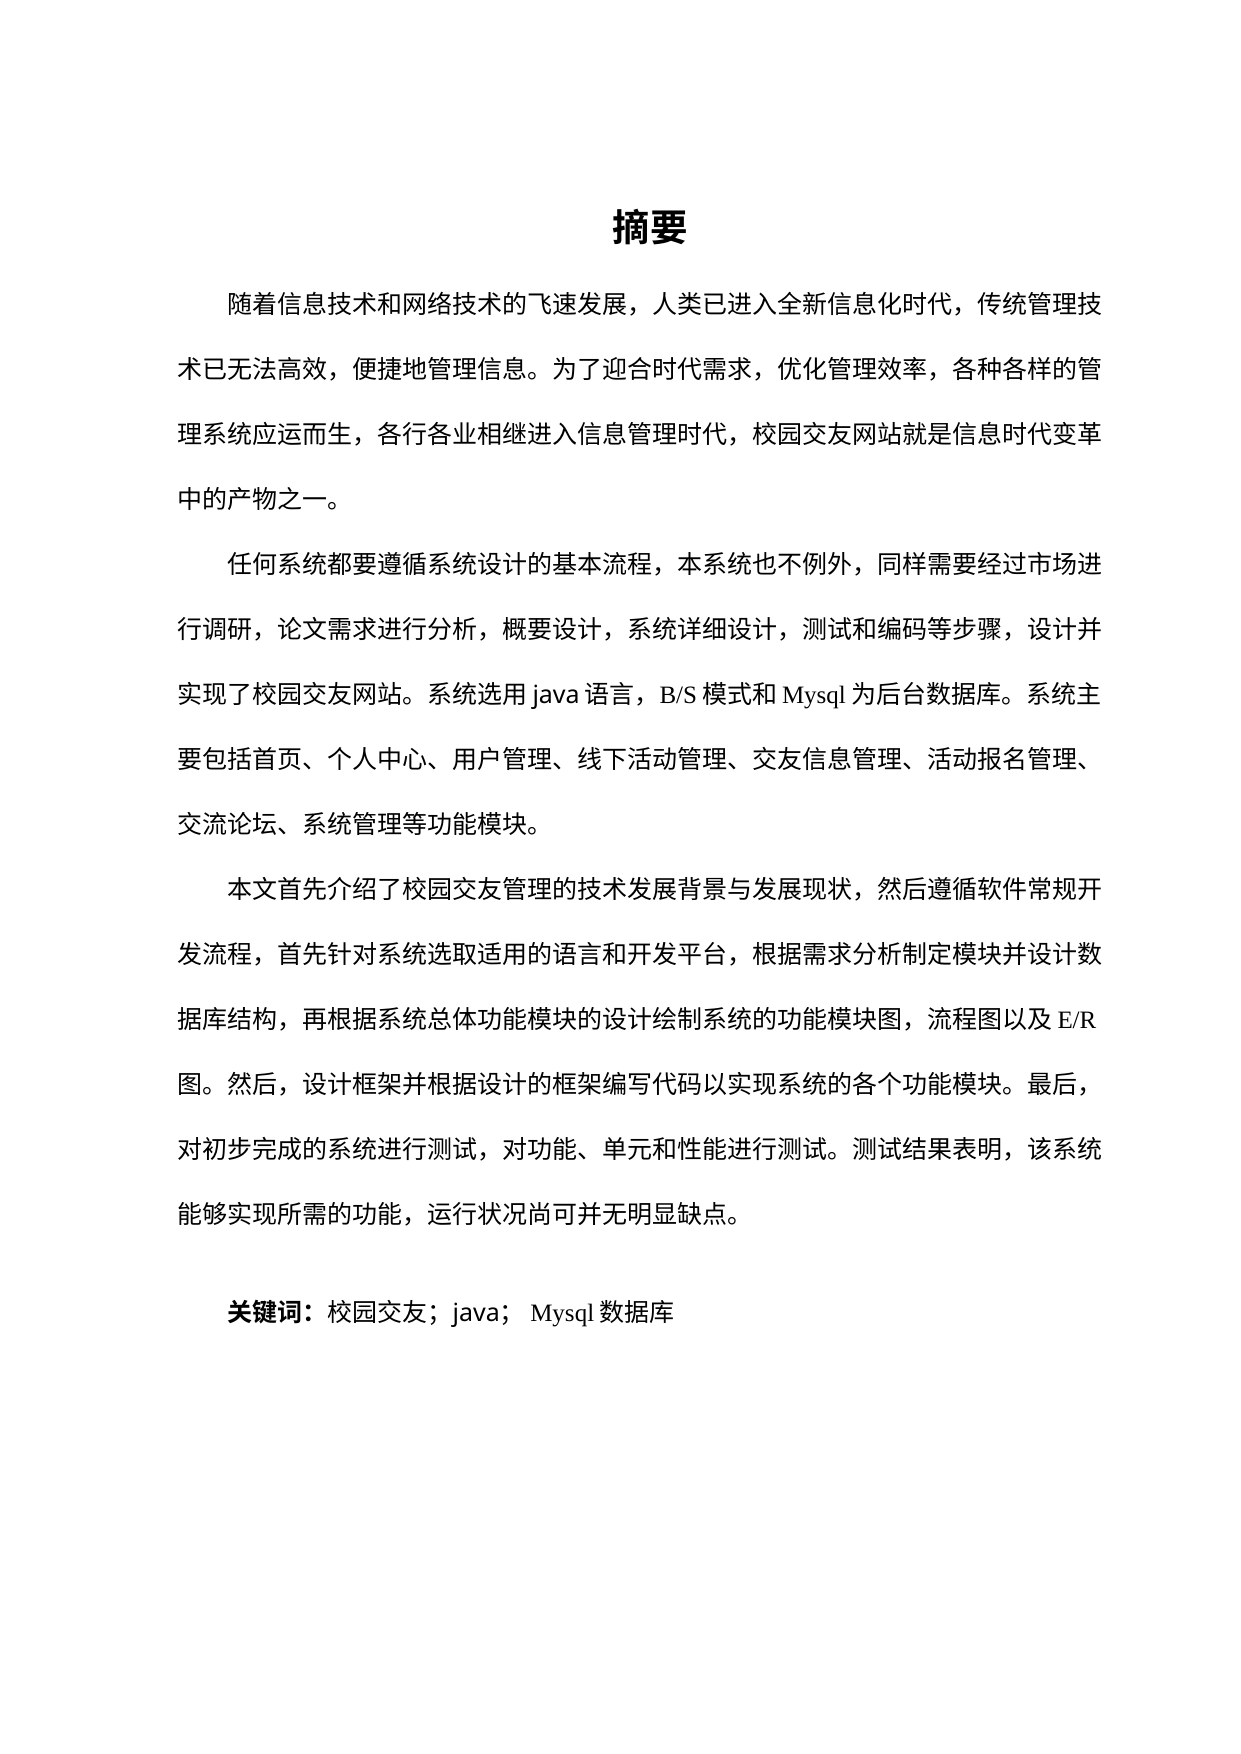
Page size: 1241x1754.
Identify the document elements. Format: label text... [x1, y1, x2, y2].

text 摘要 [177, 193, 1122, 258]
text 关键词：校园交友；java； Mysql数据库 [177, 1278, 1122, 1343]
text 本文首先介绍了校园交友管理的技术发展背景与发展现状，然后遵循软件常规开发流程，首先针对系统选取适用的语言和开发平台，根据需求分析制定模块并设计数据库结构，再根据系统总体功能模块的设计绘制系统的功能模块图，流程图以及E/R图。然后，设计框架并根据设计的框架编写代码以实现系统的各个功能模块。最后，对初步完成的系统进行测试，对功能、单元和性能进行测试。测试结果表明，该系统能够实现所需的功能，运行状况尚可并无明显缺点。 [177, 855, 1122, 1245]
text 任何系统都要遵循系统设计的基本流程，本系统也不例外，同样需要经过市场进行调研，论文需求进行分析，概要设计，系统详细设计，测试和编码等步骤，设计并实现了校园交友网站。系统选用java语言，B/S模式和Mysql为后台数据库。系统主要包括首页、个人中心、用户管理、线下活动管理、交友信息管理、活动报名管理、交流论坛、系统管理等功能模块。 [177, 530, 1122, 855]
text 随着信息技术和网络技术的飞速发展，人类已进入全新信息化时代，传统管理技术已无法高效，便捷地管理信息。为了迎合时代需求，优化管理效率，各种各样的管理系统应运而生，各行各业相继进入信息管理时代，校园交友网站就是信息时代变革中的产物之一。 [177, 270, 1122, 530]
